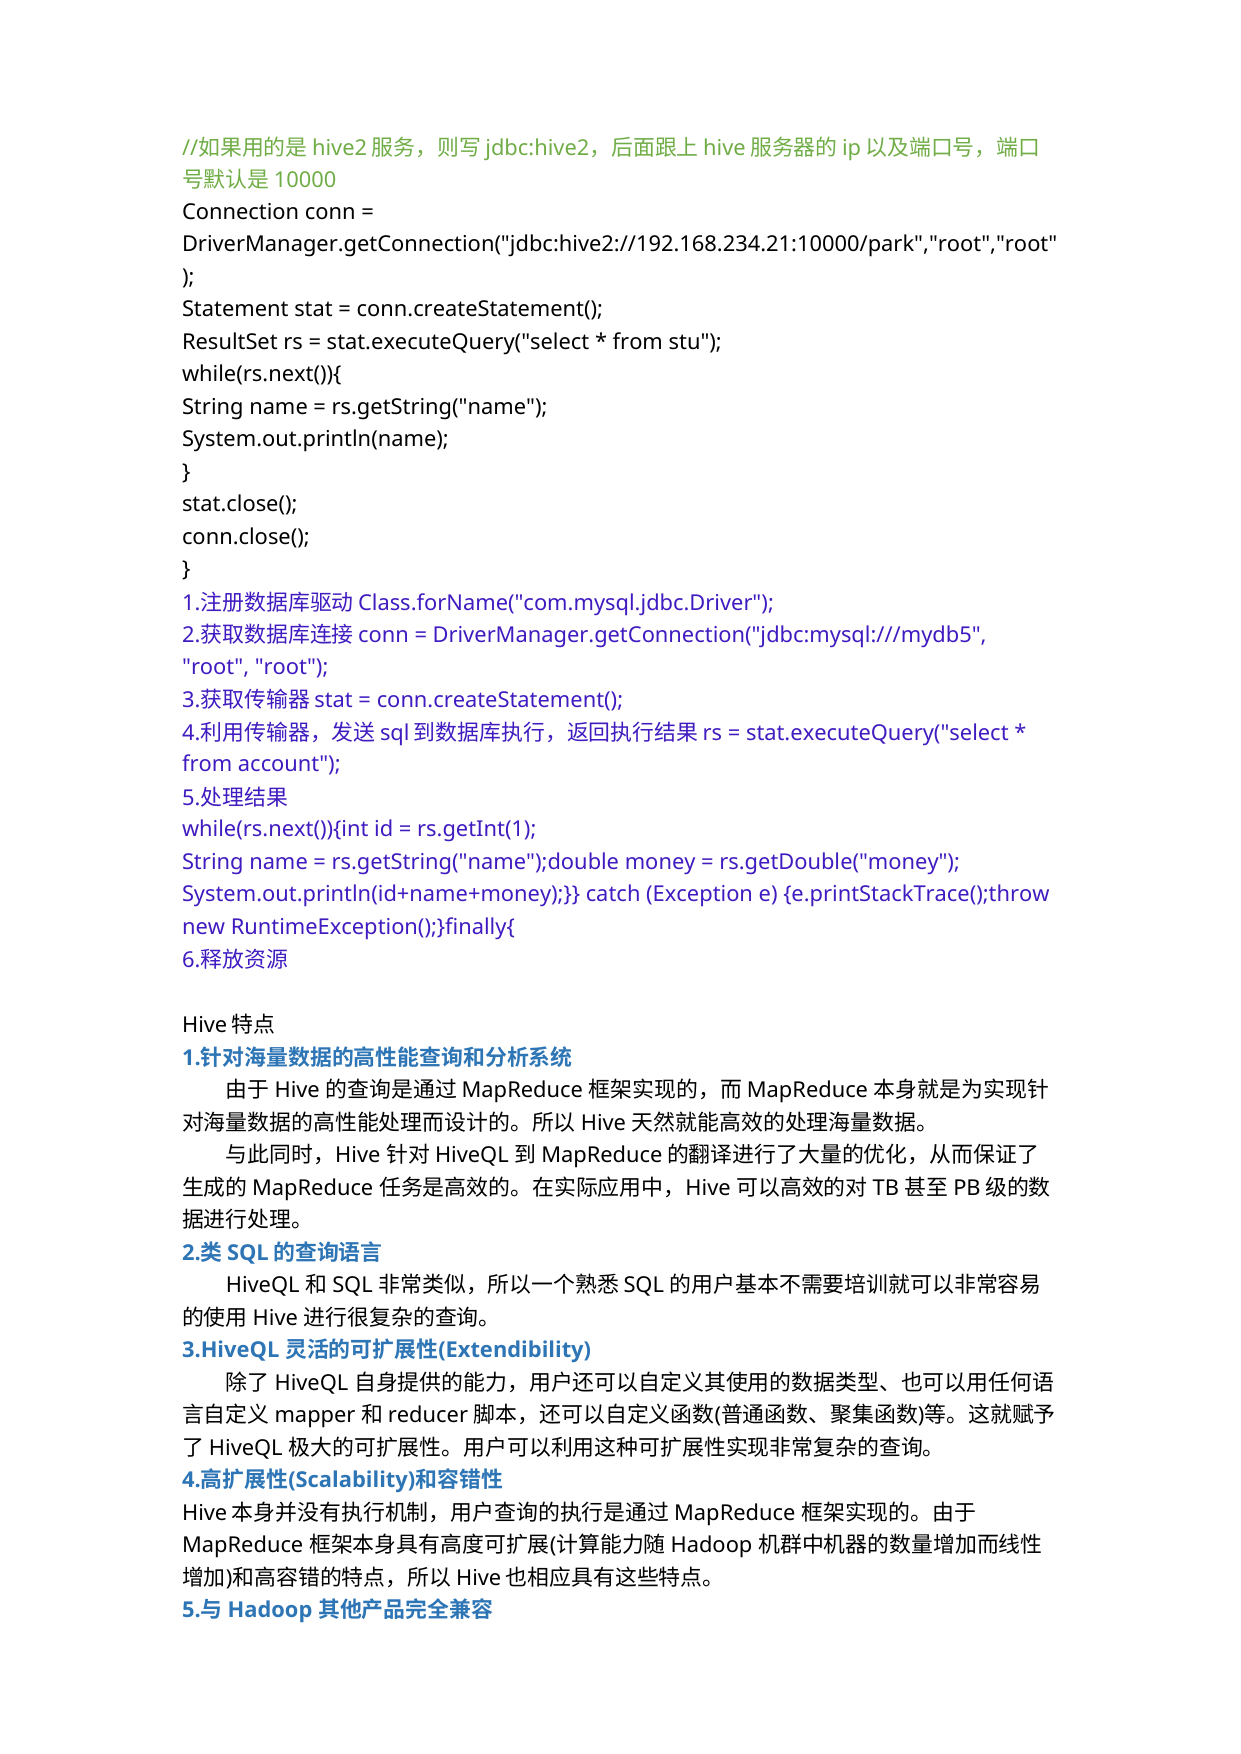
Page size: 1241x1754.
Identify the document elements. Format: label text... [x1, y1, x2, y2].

text while(rs.next()){ [182, 357, 1058, 389]
text 1.注册数据库驱动Class.forName("com.mysql.jdbc.Driver"); [182, 584, 1058, 617]
text 6.释放资源 [182, 942, 1058, 974]
text System.out.println(name); [182, 422, 1058, 454]
text System.out.println(id+name+money);}} catch (Exception e) {e.printStackTrace();throw new RuntimeException();}finally{ [182, 877, 1058, 942]
text 4.高扩展性(Scalability)和容错性 [182, 1462, 1058, 1494]
text //如果用的是hive2服务，则写jdbc:hive2，后面跟上hive服务器的ip以及端口号，端口号默认是10000 [182, 129, 1058, 194]
text String name = rs.getString("name"); [182, 389, 1058, 422]
text stat.close(); [182, 487, 1058, 519]
text 5.处理结果 [182, 779, 1058, 812]
text 除了 HiveQL 自身提供的能力，用户还可以自定义其使用的数据类型、也可以用任何语言自定义 mapper 和 reducer 脚本，还可以自定义函数(普通函数、聚集函数)等。这就赋予了 HiveQL 极大的可扩展性。用户可以利用这种可扩展性实现非常复杂的查询。 [182, 1364, 1058, 1462]
text Connection conn = DriverManager.getConnection("jdbc:hive2://192.168.234.21:10000/park","root","root"); [182, 194, 1058, 292]
text 1.针对海量数据的高性能查询和分析系统 [182, 1039, 1058, 1072]
text 2.获取数据库连接conn = DriverManager.getConnection("jdbc:mysql:///mydb5", "root", "root"); [182, 617, 1058, 682]
text 2.类SQL的查询语言 [182, 1234, 1058, 1267]
text } [182, 552, 1058, 584]
text 5.与 Hadoop 其他产品完全兼容 [182, 1592, 1058, 1624]
text 3.HiveQL 灵活的可扩展性(Extendibility) [182, 1332, 1058, 1364]
text conn.close(); [182, 519, 1058, 552]
text HiveQL 和 SQL 非常类似，所以一个熟悉SQL 的用户基本不需要培训就可以非常容易的使用 Hive 进行很复杂的查询。 [182, 1267, 1058, 1332]
text 4.利用传输器，发送sql到数据库执行，返回执行结果rs = stat.executeQuery("select * from account"); [182, 714, 1058, 779]
text Statement stat = conn.createStatement(); [182, 292, 1058, 324]
text String name = rs.getString("name");double money = rs.getDouble("money"); [182, 844, 1058, 877]
text 3.获取传输器stat = conn.createStatement(); [182, 682, 1058, 714]
text 由于 Hive 的查询是通过 MapReduce 框架实现的，而 MapReduce 本身就是为实现针对海量数据的高性能处理而设计的。所以 Hive 天然就能高效的处理海量数据。 [182, 1072, 1058, 1137]
text Hive本身并没有执行机制，用户查询的执行是通过 MapReduce 框架实现的。由于MapReduce 框架本身具有高度可扩展(计算能力随 Hadoop 机群中机器的数量增加而线性增加)和高容错的特点，所以 Hive也相应具有这些特点。 [182, 1494, 1058, 1592]
text Hive特点 [182, 1007, 1058, 1039]
text 与此同时，Hive 针对 HiveQL 到 MapReduce的翻译进行了大量的优化，从而保证了生成的MapReduce 任务是高效的。在实际应用中，Hive 可以高效的对 TB 甚至 PB级的数据进行处理。 [182, 1137, 1058, 1234]
text ResultSet rs = stat.executeQuery("select * from stu"); [182, 324, 1058, 357]
text } [182, 454, 1058, 487]
text while(rs.next()){int id = rs.getInt(1); [182, 812, 1058, 844]
